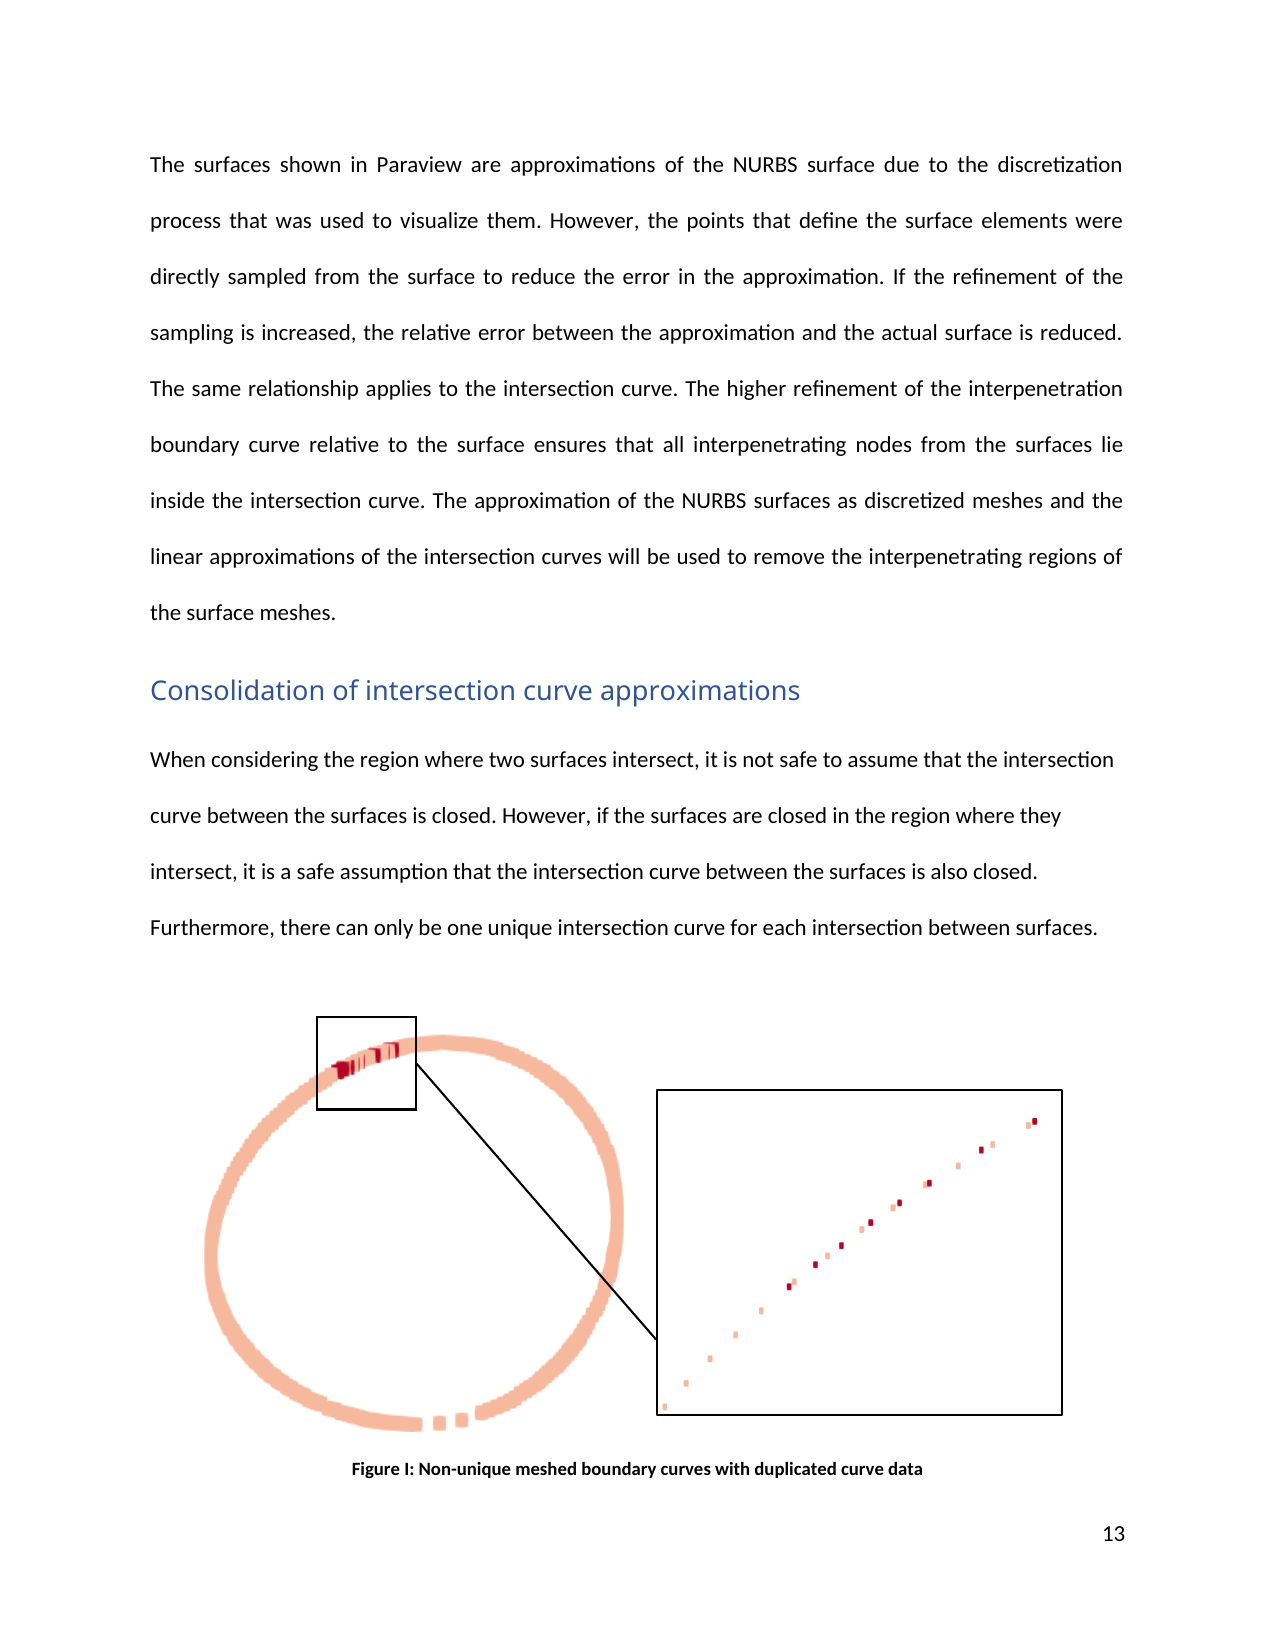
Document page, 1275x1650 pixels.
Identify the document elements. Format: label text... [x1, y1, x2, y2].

picture [417, 1031, 625, 1300]
text When considering the region where two surfaces intersect, it is not safe to assume that the intersection curve between the surfaces is closed. However, if the surfaces are closed in the region where they intersect, it is a safe assumption that the intersection curve between the surfaces is also closed. Furthermore, there can only be one unique intersection curve for each intersection between surfaces. [150, 745, 1125, 941]
picture [318, 1031, 415, 1108]
subtitle Consolidation of intersection curve approximations [150, 671, 1125, 708]
picture [658, 1091, 1061, 1414]
picture [203, 1031, 625, 1432]
text The surfaces shown in Paraview are approximations of the NURBS surface due to the discretization process that was used to visualize them. However, the points that define the surface elements were directly sampled from the surface to reduce the error in the approximation. If the refinement of the sampling is increased, the relative error between the approximation and the actual surface is reduced. The same relationship applies to the intersection curve. The higher refinement of the interpenetration boundary curve relative to the surface ensures that all interpenetrating nodes from the surfaces lie inside the intersection curve. The approximation of the NURBS surfaces as discretized meshes and the linear approximations of the intersection curves will be used to remove the interpenetrating regions of the surface meshes. [150, 150, 1125, 626]
